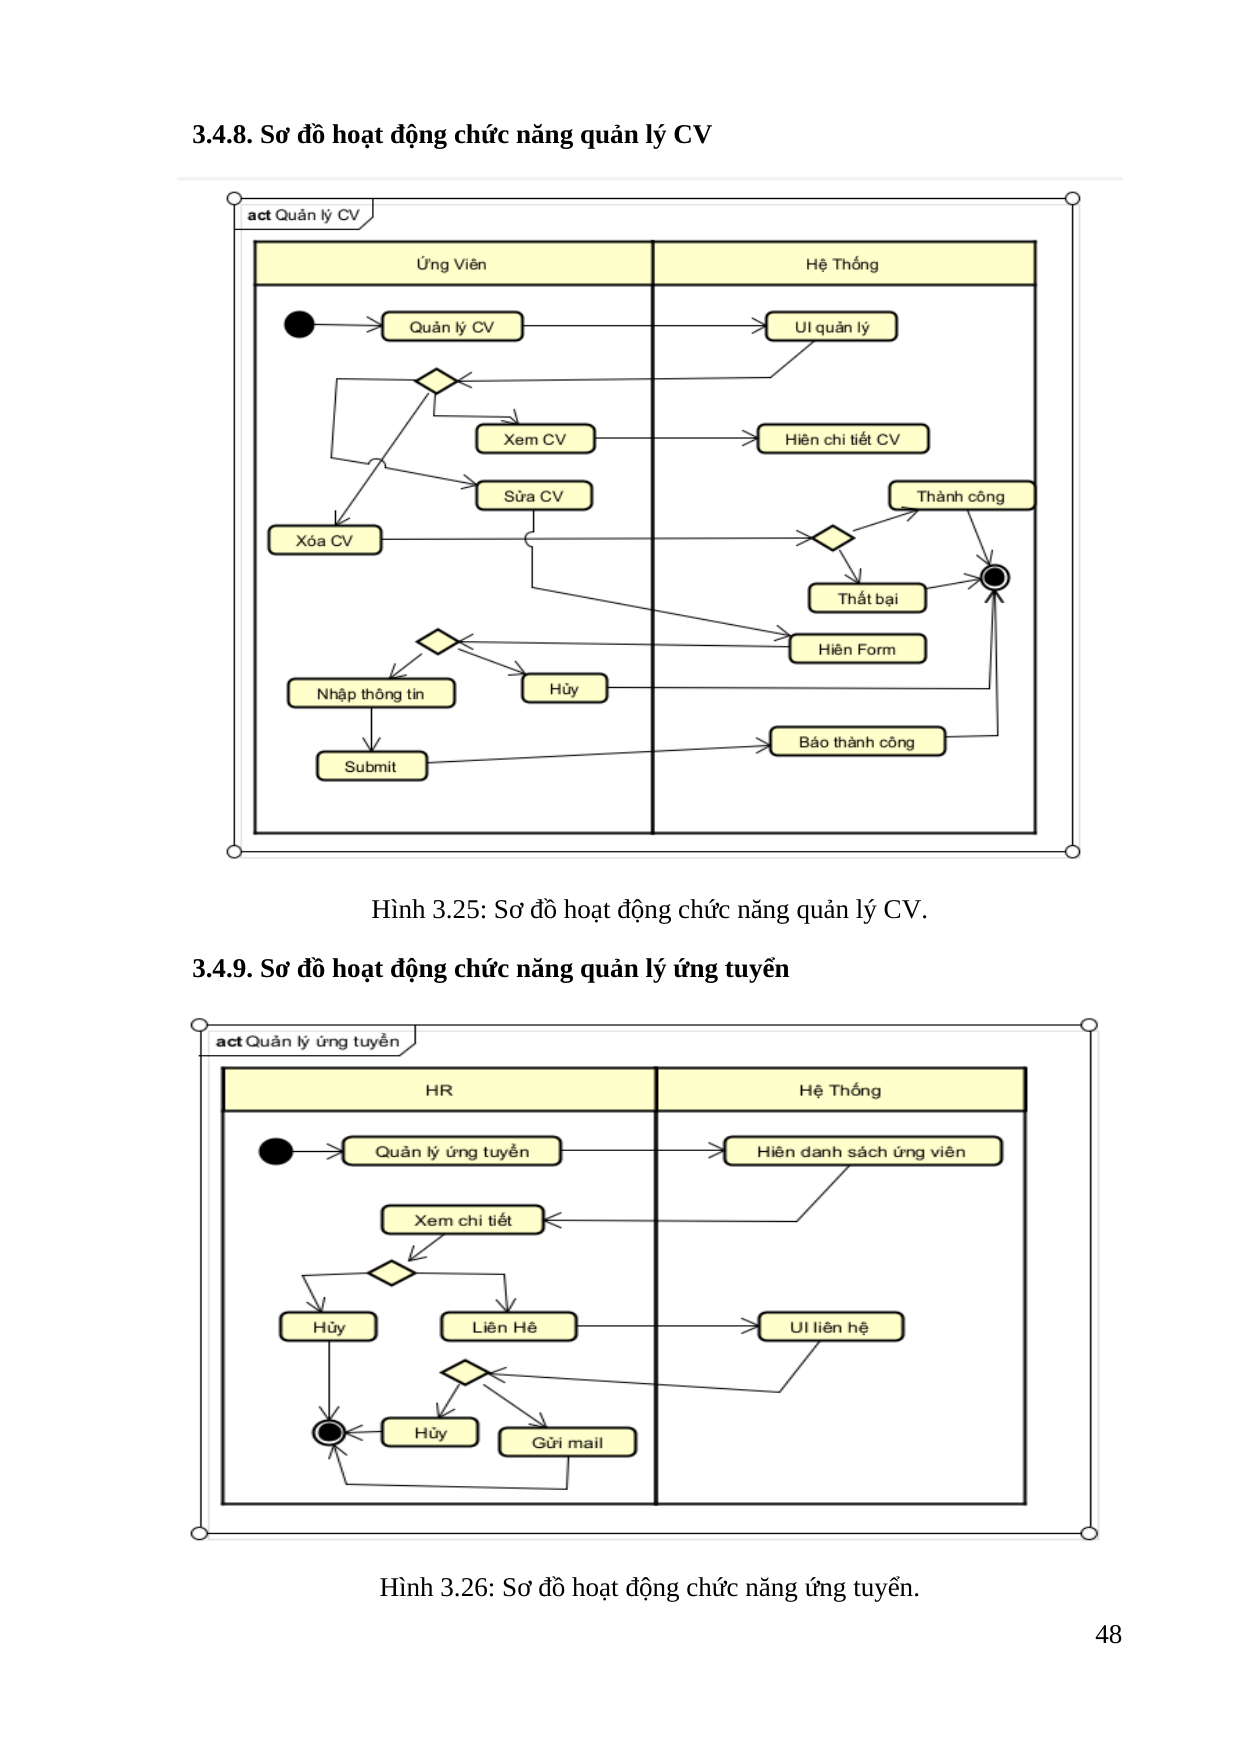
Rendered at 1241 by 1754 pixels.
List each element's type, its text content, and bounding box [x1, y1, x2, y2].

subtitle Sơ đồ hoạt động chức năng quản lý CV [192, 118, 1122, 149]
subtitle Sơ đồ hoạt động chức năng quản lý ứng tuyển [192, 952, 1122, 984]
picture [177, 177, 1122, 866]
picture [177, 1011, 1109, 1544]
